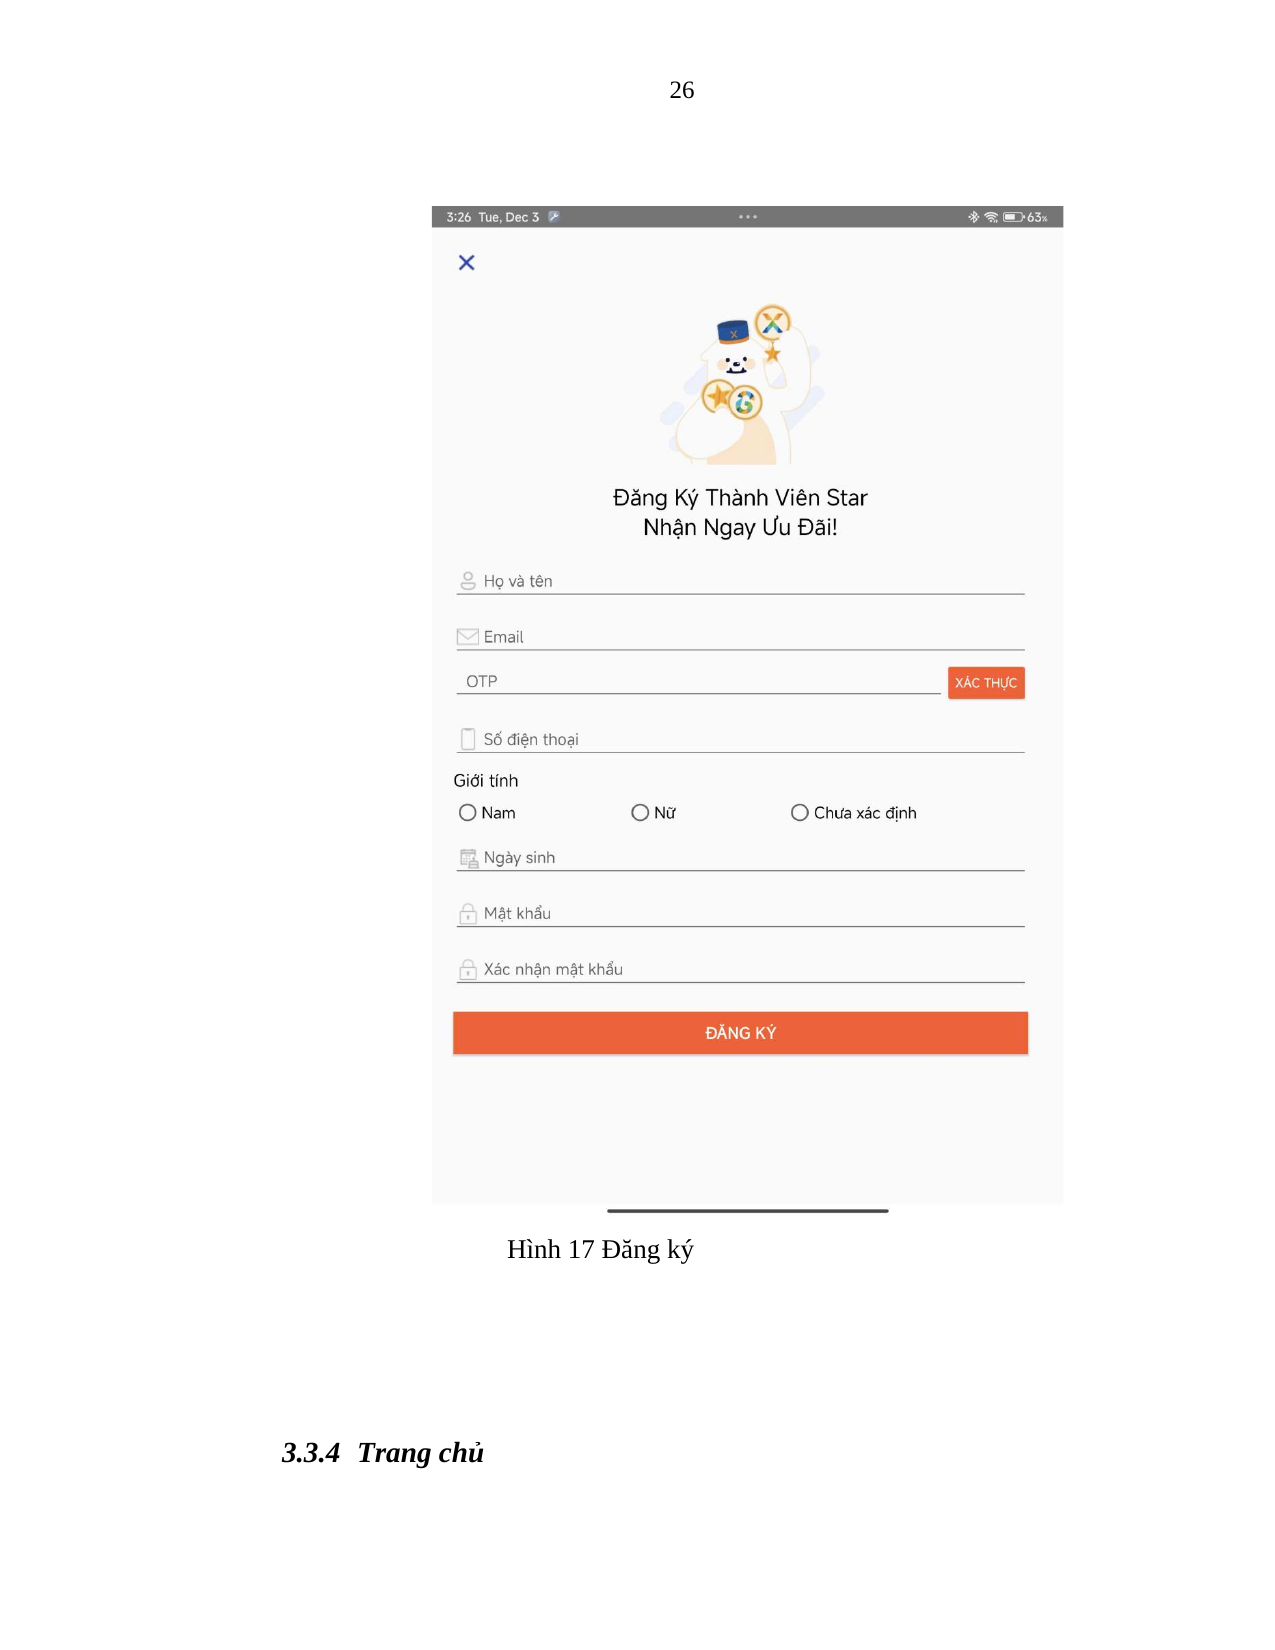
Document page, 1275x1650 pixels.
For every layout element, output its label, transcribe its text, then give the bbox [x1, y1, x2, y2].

text Hình 17 Đăng ký [432, 1233, 1157, 1264]
picture [431, 206, 1064, 1218]
list Trang chủ [282, 1436, 1157, 1469]
